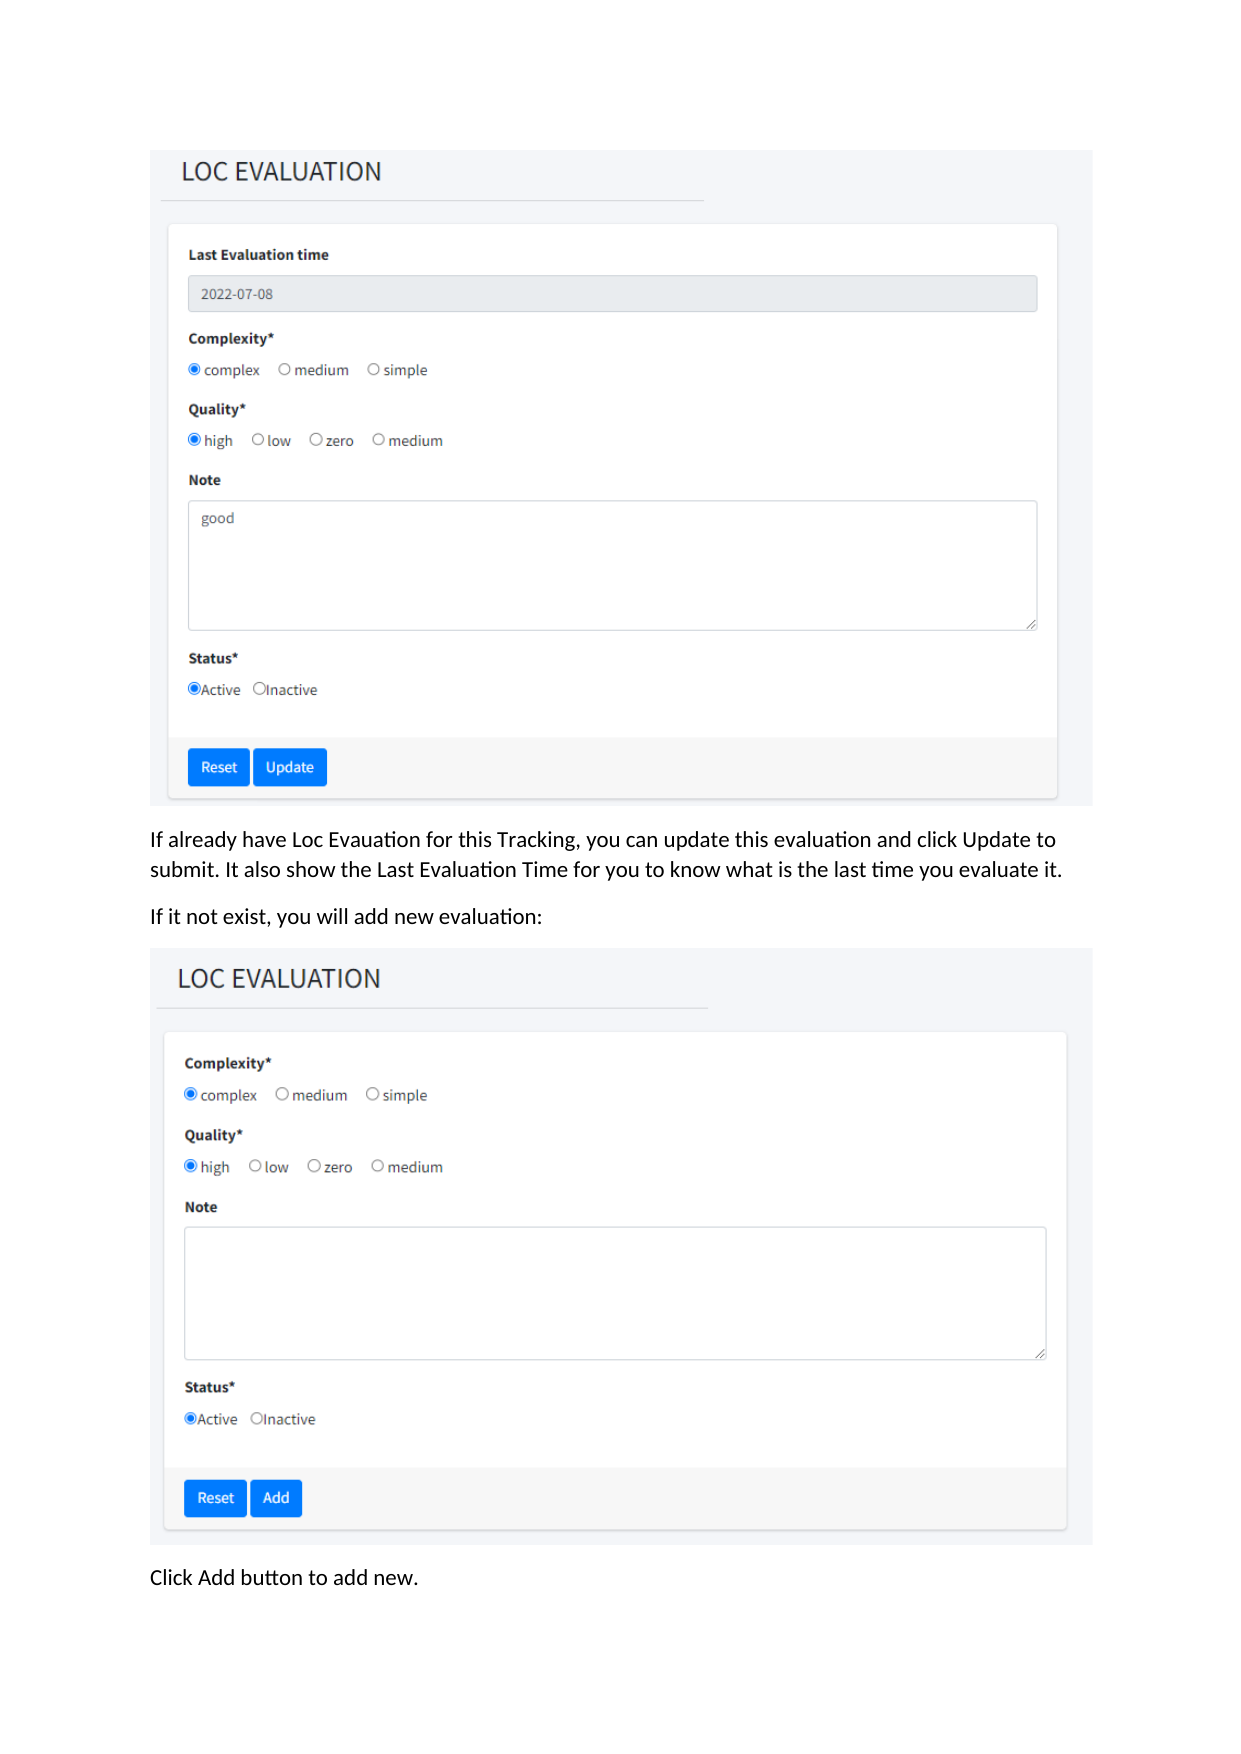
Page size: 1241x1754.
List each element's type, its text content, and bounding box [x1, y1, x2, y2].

picture [150, 150, 1093, 806]
text Click Add button to add new. [150, 1563, 1093, 1591]
text If it not exist, you will add new evaluation: [150, 902, 1093, 930]
picture [150, 948, 1093, 1545]
text If already have Loc Evauation for this Tracking, you can update this evaluation and click Update to submit. It also show the Last Evaluation Time for you to know what is the last time you evaluate it. [150, 825, 1093, 883]
